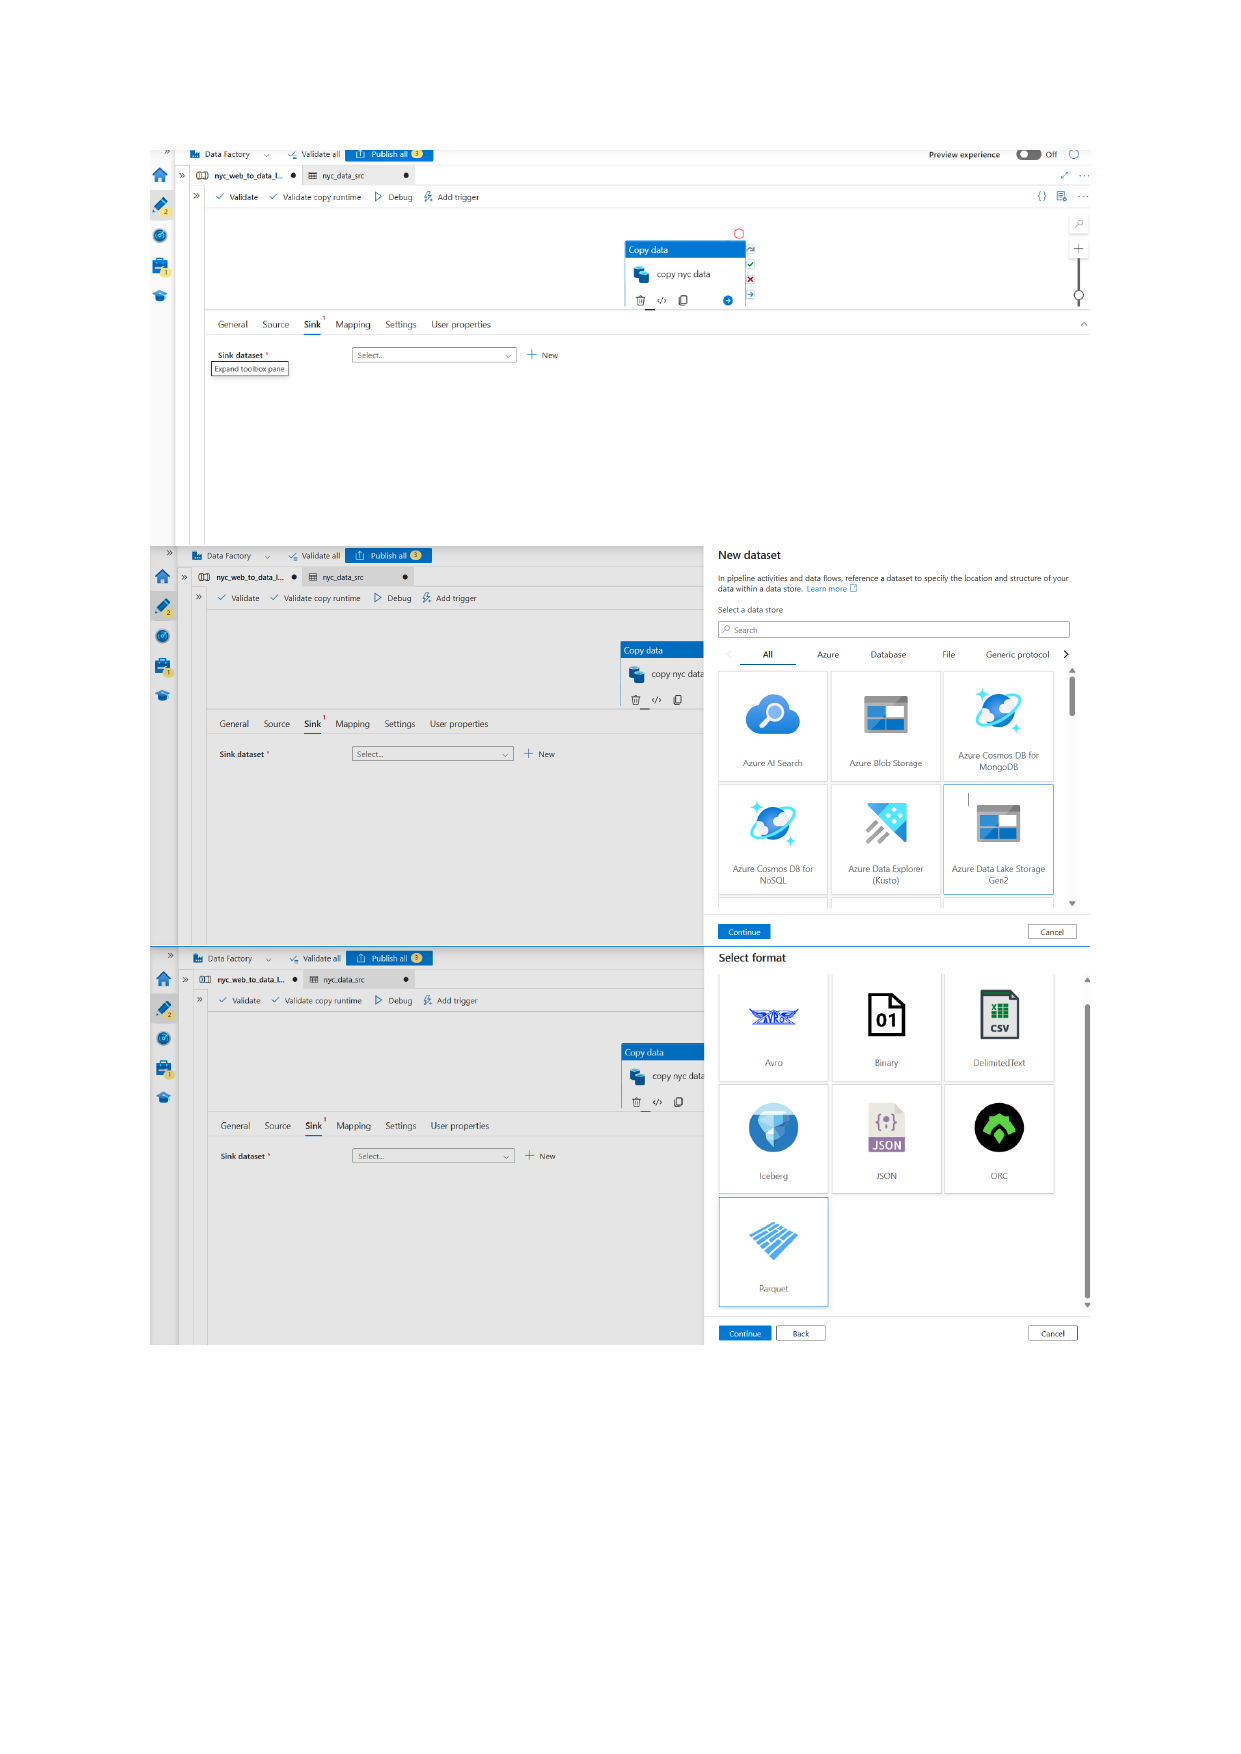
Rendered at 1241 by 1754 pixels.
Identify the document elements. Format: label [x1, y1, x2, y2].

picture [150, 946, 1091, 1345]
picture [150, 546, 1091, 945]
picture [150, 150, 1091, 545]
